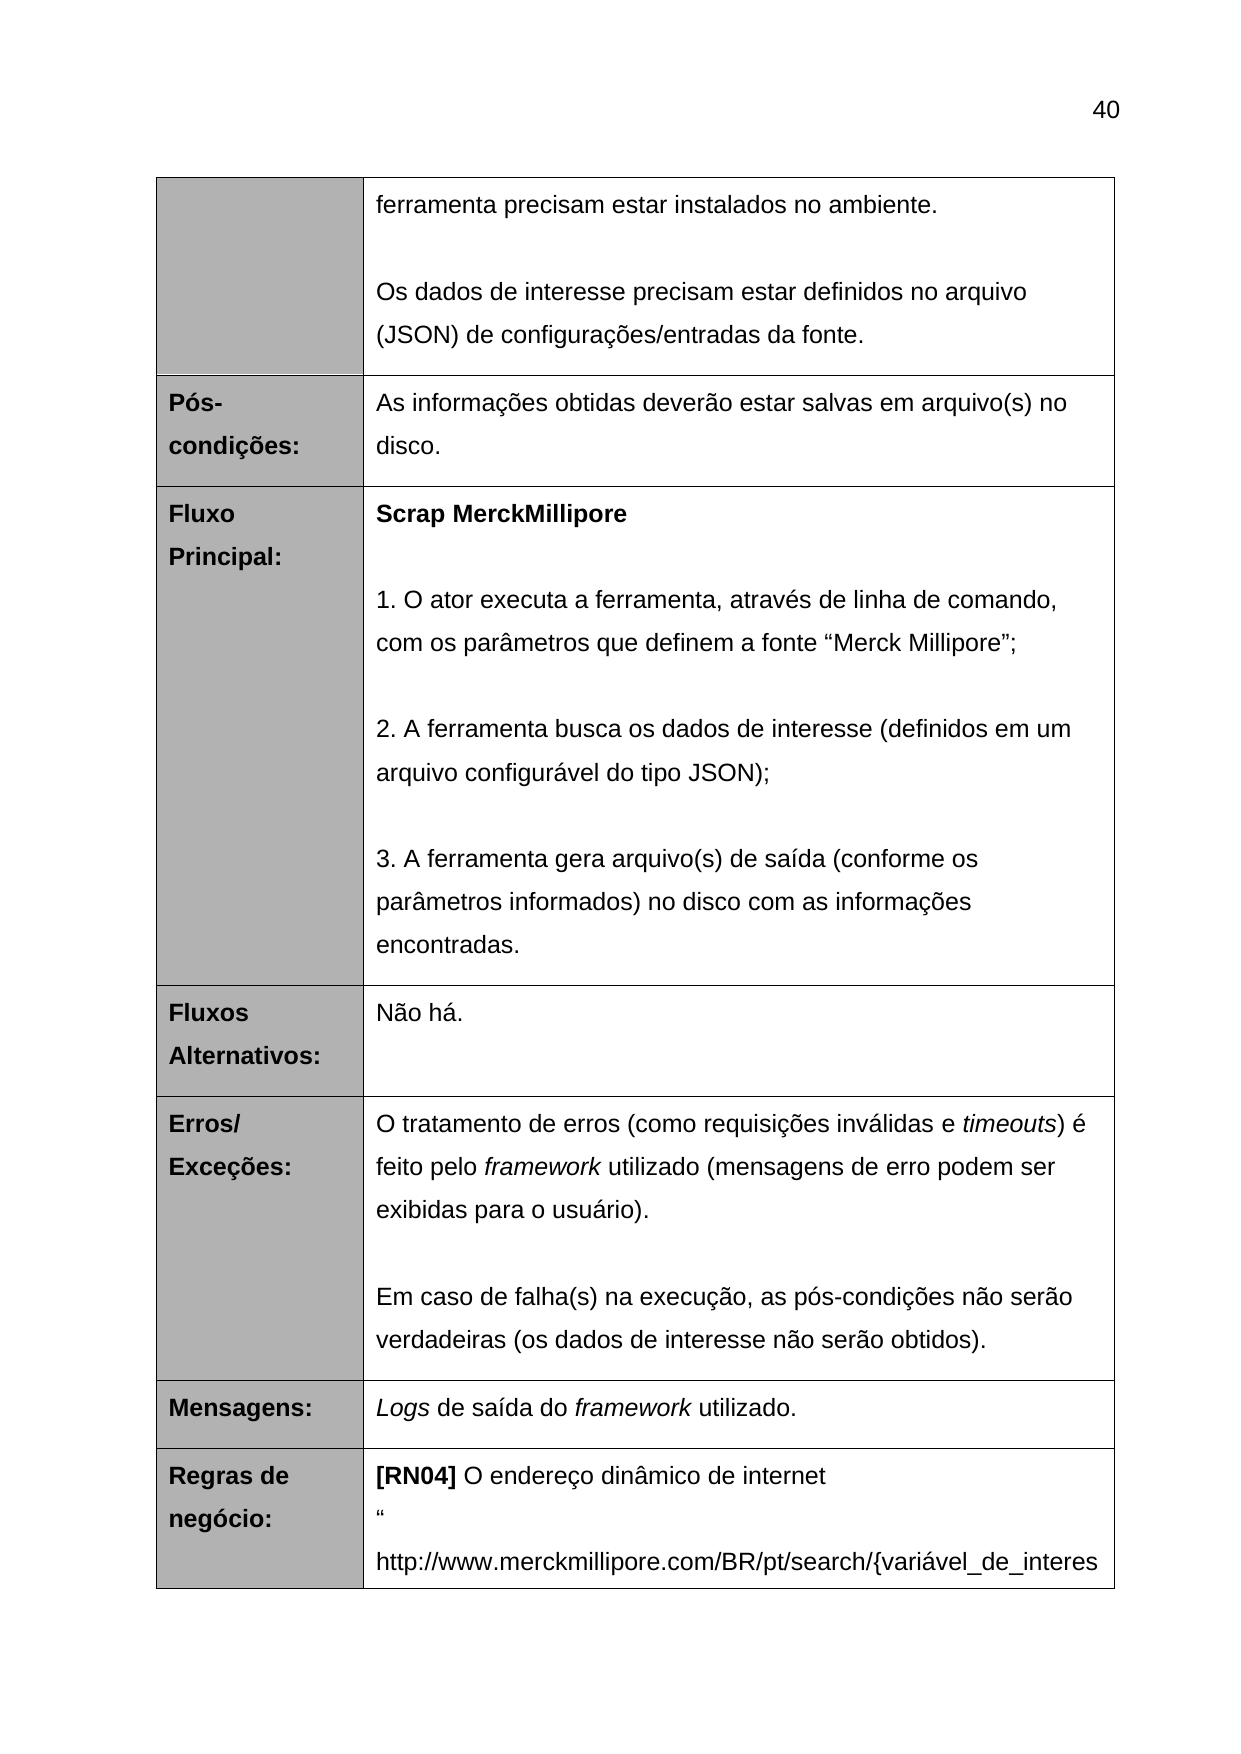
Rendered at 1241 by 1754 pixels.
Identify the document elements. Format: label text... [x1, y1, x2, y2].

table_cell Pré-condições: [157, 178, 363, 374]
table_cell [364, 1449, 1114, 1588]
table_cell Fluxo Principal: [157, 487, 363, 985]
table_cell As informações obtidas deverão estar salvas em arquivo(s) no disco. [364, 376, 1114, 486]
table_cell Fluxos Alternativos: [157, 986, 363, 1096]
table_cell O tratamento de erros (como requisições inválidas e timeouts) é feito pelo framework utilizado (mensagens de erro podem ser exibidas para o usuário). Em caso de falha(s) na execução, as pós-condições não serão verdadeiras (os dados de interesse não serão obtidos). [364, 1097, 1114, 1380]
table_cell Erros/Exceções: [157, 1097, 363, 1380]
table_cell Logs de saída do framework utilizado. [364, 1381, 1114, 1448]
table_cell Mensagens: [157, 1381, 363, 1448]
table_cell Pós-condições: [157, 376, 363, 486]
table_cell Scrap MerckMillipore 1. O ator executa a ferramenta, através de linha de comando, com os parâmetros que definem a fonte “Merck Millipore”; 2. A ferramenta busca os dados de interesse (definidos em um arquivo configurável do tipo JSON); 3. A ferramenta gera arquivo(s) de saída (conforme os parâmetros informados) no disco com as informações encontradas. [364, 487, 1114, 985]
table_cell Regras de negócio: [157, 1449, 363, 1588]
table_cell Não há. [364, 986, 1114, 1096]
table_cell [364, 178, 1114, 374]
